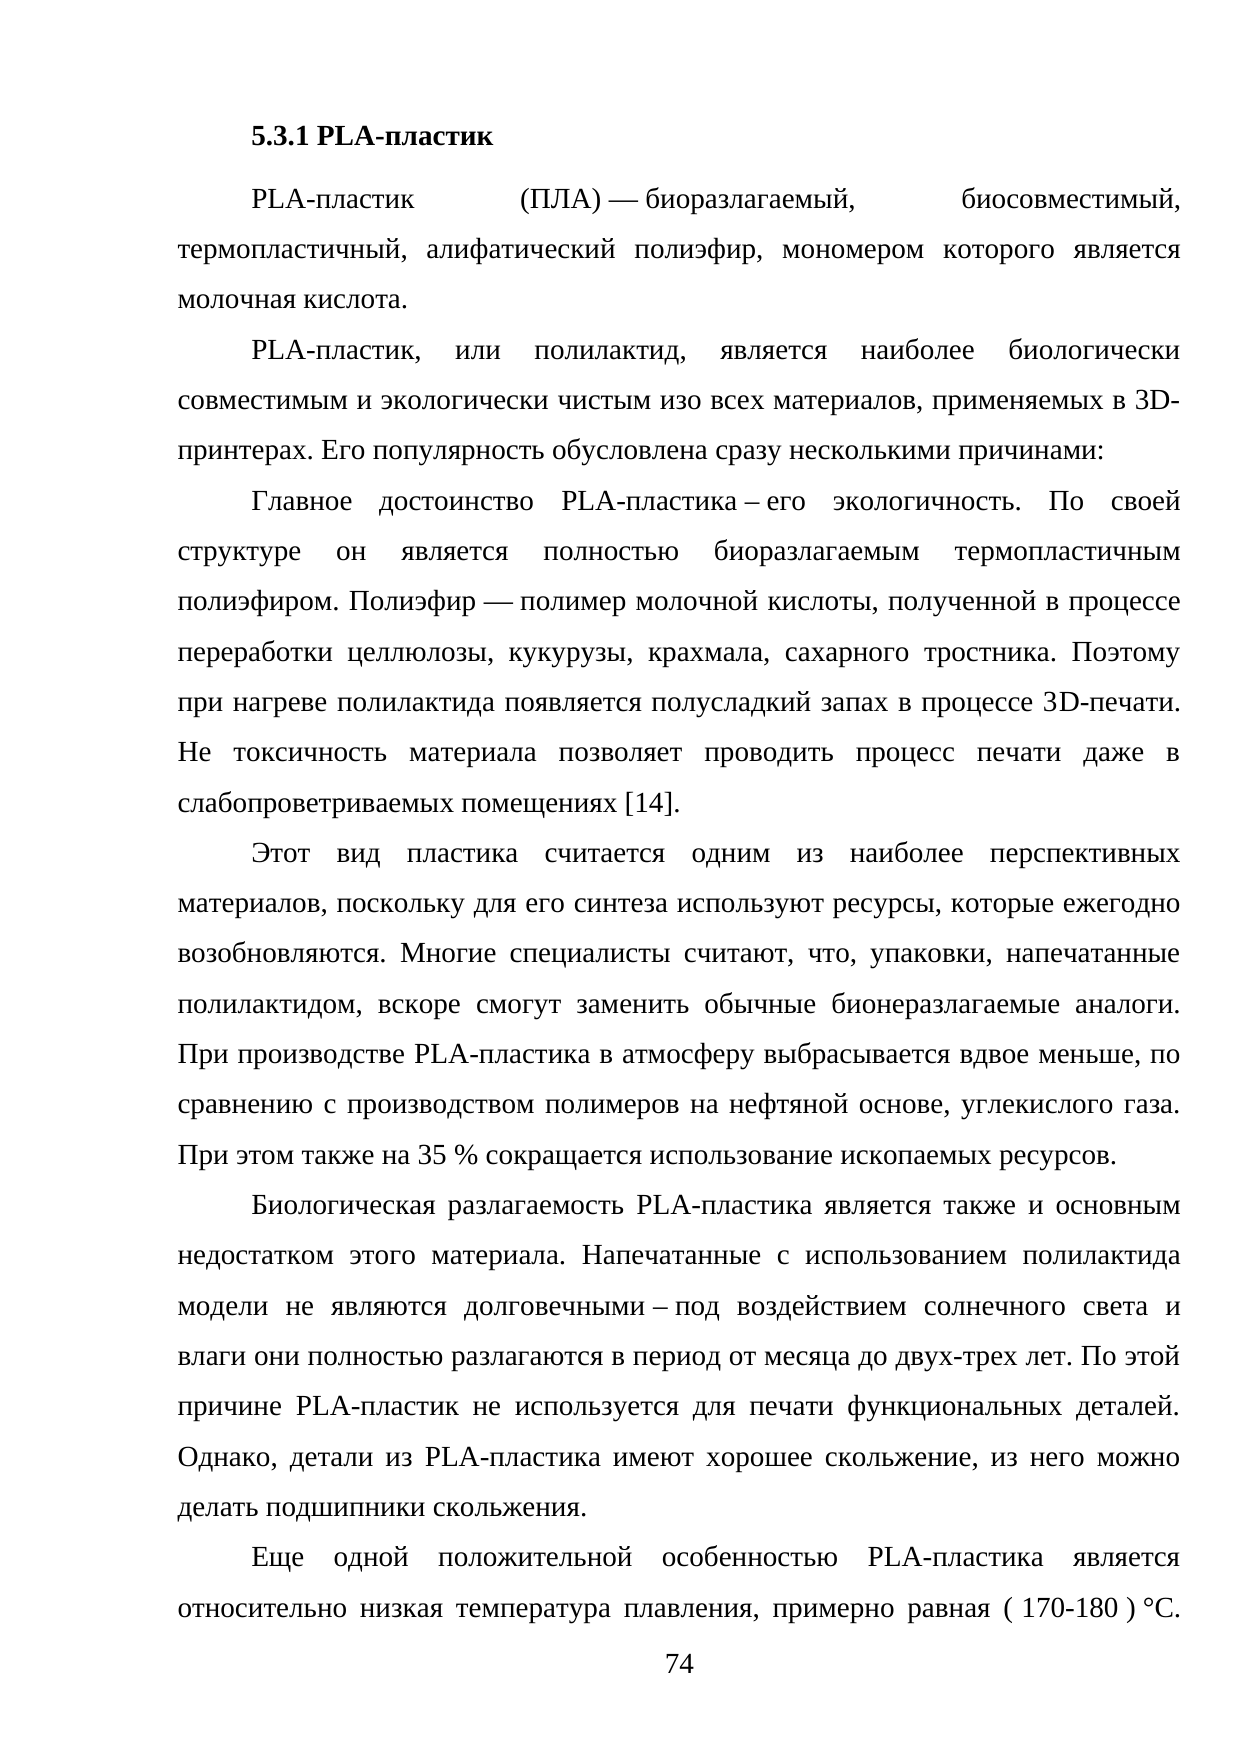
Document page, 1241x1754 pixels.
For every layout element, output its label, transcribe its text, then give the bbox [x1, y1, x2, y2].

text Биологическая разлагаемость PLA-пластика является также и основным недостатком этого материала. Напечатанные с использованием полилактида модели не являются долговечными – под воздействием солнечного света и влаги они полностью разлагаются в период от месяца до двух-трех лет. По этой причине PLA-пластик не используется для печати функциональных деталей. Однако, детали из PLA-пластика имеют хорошее скольжение, из него можно делать подшипники скольжения. [177, 1187, 1181, 1523]
text 5.3.1 PLA-пластик [177, 118, 1181, 152]
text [177, 1539, 1181, 1623]
text PLA-пластик (ПЛА) — биоразлагаемый, биосовместимый, термопластичный, алифатический полиэфир, мономером которого является молочная кислота. [177, 181, 1181, 315]
text Этот вид пластика считается одним из наиболее перспективных материалов, поскольку для его синтеза используют ресурсы, которые ежегодно возобновляются. Многие специалисты считают, что, упаковки, напечатанные полилактидом, вскоре смогут заменить обычные бионеразлагаемые аналоги. При производстве PLA-пластика в атмосферу выбрасывается вдвое меньше, по сравнению с производством полимеров на нефтяной основе, углекислого газа. При этом также на 35 % сокращается использование ископаемых ресурсов. [177, 835, 1181, 1170]
text Главное достоинство PLA-пластика – его экологичность. По своей структуре он является полностью биоразлагаемым термопластичным полиэфиром. Полиэфир — полимер молочной кислоты, полученной в процессе переработки целлюлозы, кукурузы, крахмала, сахарного тростника. Поэтому при нагреве полилактида появляется полусладкий запах в процессе 3D-печати. Не токсичность материала позволяет проводить процесс печати даже в слабопроветриваемых помещениях [14]. [177, 483, 1181, 818]
text PLA-пластик, или полилактид, является наиболее биологически совместимым и экологически чистым изо всех материалов, применяемых в 3D-принтерах. Его популярность обусловлена сразу несколькими причинами: [177, 332, 1181, 466]
